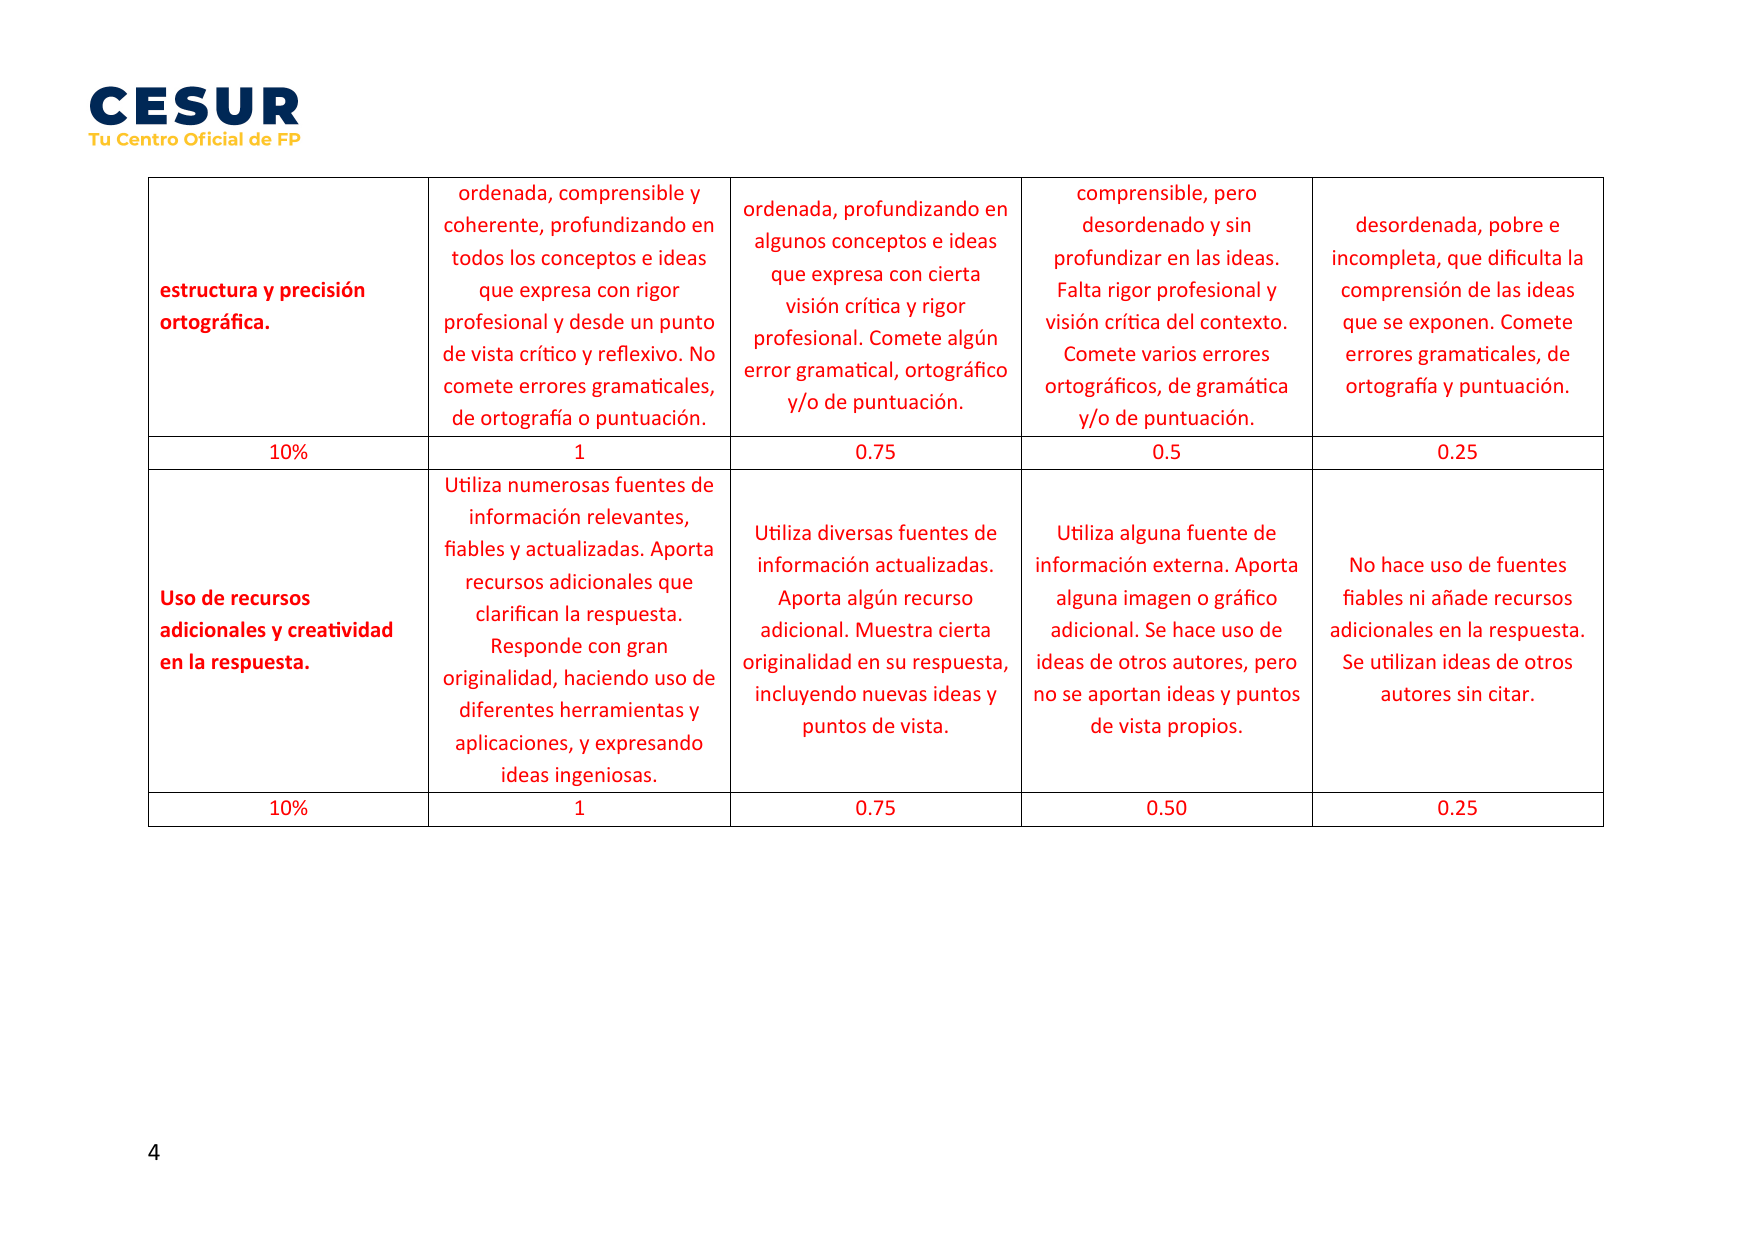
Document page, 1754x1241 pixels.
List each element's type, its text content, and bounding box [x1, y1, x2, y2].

table_cell 0.25 [1313, 793, 1603, 826]
picture [0, 27, 1211, 1241]
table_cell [731, 178, 1021, 436]
table_cell 0.5 [1022, 437, 1312, 469]
table_cell 0.75 [731, 437, 1021, 469]
table_cell 10% [149, 793, 428, 826]
table_cell 0.75 [731, 793, 1021, 826]
table_cell 0.50 [1022, 793, 1312, 826]
table_cell 10% [149, 437, 428, 469]
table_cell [1022, 178, 1312, 436]
table_cell Utiliza numerosas fuentes de información relevantes, fiables y actualizadas. Aporta recursos adicionales que clarifican la respuesta. Responde con gran originalidad, haciendo uso de diferentes herramientas y aplicaciones, y expresando ideas ingeniosas. [429, 470, 730, 792]
table_cell 0.25 [1313, 437, 1603, 469]
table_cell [1313, 178, 1603, 436]
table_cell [149, 178, 428, 436]
table_cell Utiliza diversas fuentes de información actualizadas. Aporta algún recurso adicional. Muestra cierta originalidad en su respuesta, incluyendo nuevas ideas y puntos de vista. [731, 470, 1021, 792]
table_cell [429, 178, 730, 436]
table_cell 1 [429, 793, 730, 826]
table_cell Utiliza alguna fuente de información externa. Aporta alguna imagen o gráfico adicional. Se hace uso de ideas de otros autores, pero no se aportan ideas y puntos de vista propios. [1022, 470, 1312, 792]
table_cell 1 [429, 437, 730, 469]
table_cell Uso de recursos adicionales y creatividad en la respuesta. [149, 470, 428, 792]
table_cell No hace uso de fuentes fiables ni añade recursos adicionales en la respuesta. Se utilizan ideas de otros autores sin citar. [1313, 470, 1603, 792]
